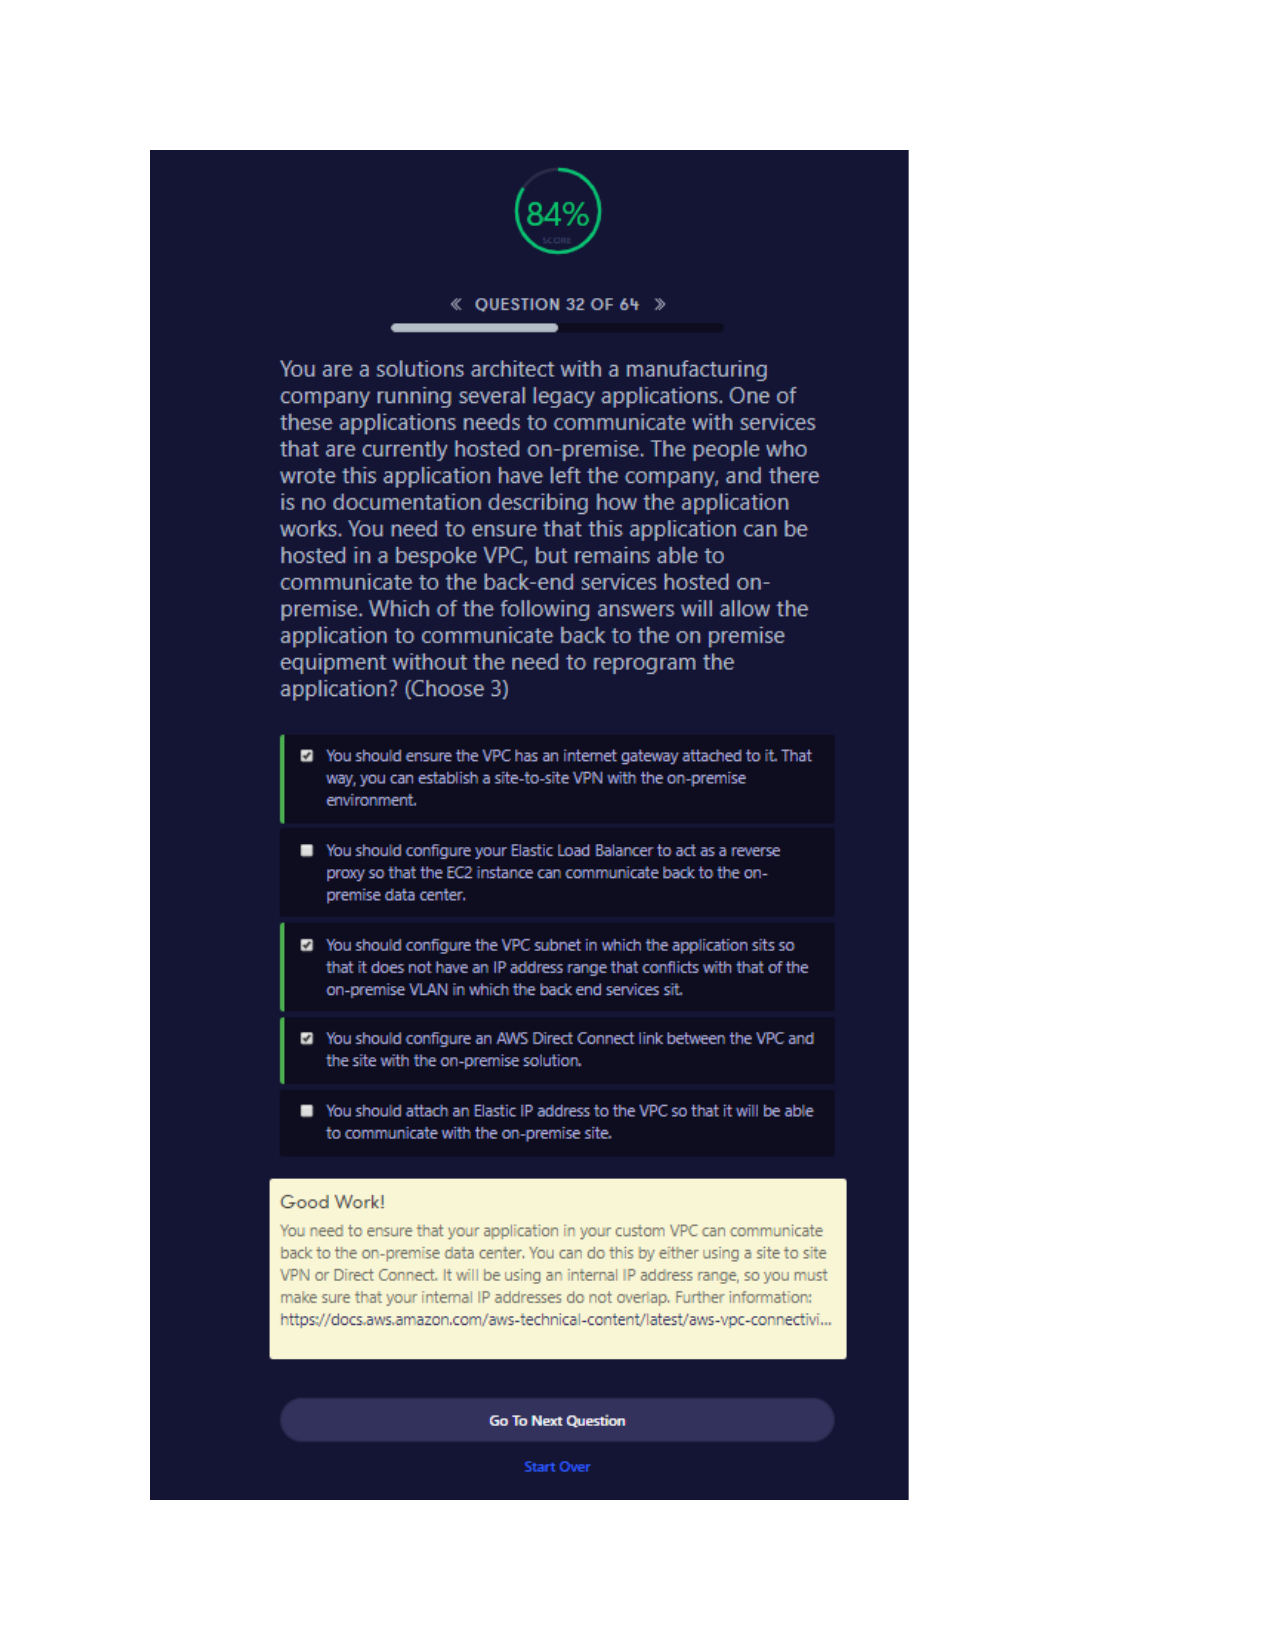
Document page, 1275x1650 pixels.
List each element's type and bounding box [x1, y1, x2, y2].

picture [150, 150, 909, 1500]
